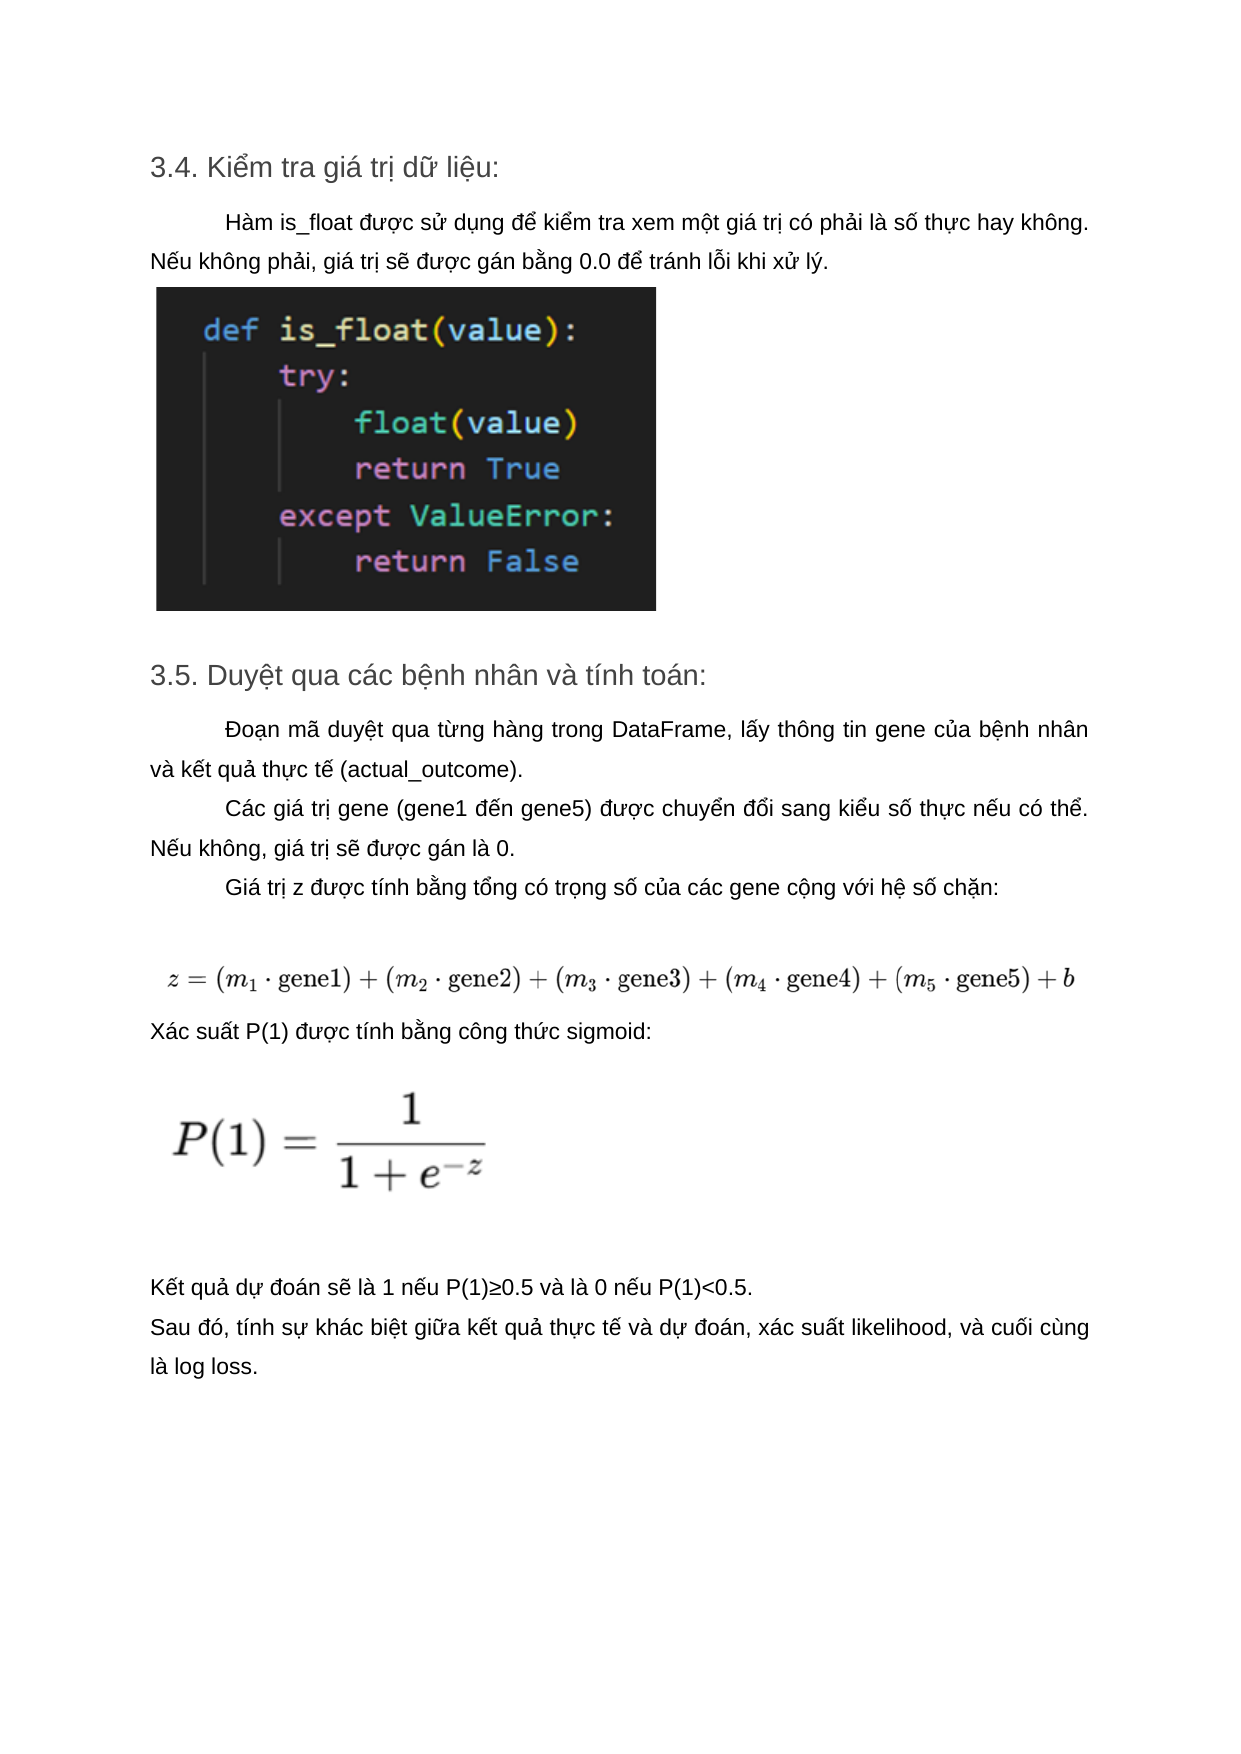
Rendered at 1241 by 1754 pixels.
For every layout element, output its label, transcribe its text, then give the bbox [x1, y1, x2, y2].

text Kết quả dự đoán sẽ là 1 nếu P(1)≥0.5 và là 0 nếu P(1)<0.5. [150, 1274, 1090, 1301]
text Hàm is_float được sử dụng để kiểm tra xem một giá trị có phải là số thực hay không. Nếu không phải, giá trị sẽ được gán bằng 0.0 để tránh lỗi khi xử lý. [150, 209, 1090, 274]
subtitle 3.5. Duyệt qua các bệnh nhân và tính toán: [150, 657, 1090, 691]
picture [150, 953, 1091, 1006]
subtitle 3.4. Kiểm tra giá trị dữ liệu: [150, 150, 1090, 183]
text Giá trị z được tính bằng tổng có trọng số của các gene cộng với hệ số chặn: [150, 874, 1090, 900]
picture [150, 1057, 536, 1222]
text Sau đó, tính sự khác biệt giữa kết quả thực tế và dự đoán, xác suất likelihood, và cuối cùng là log loss. [150, 1314, 1090, 1380]
text Đoạn mã duyệt qua từng hàng trong DataFrame, lấy thông tin gene của bệnh nhân và kết quả thực tế (actual_outcome). [150, 716, 1090, 782]
picture [156, 287, 657, 611]
text Xác suất P(1) được tính bằng công thức sigmoid: [150, 1018, 1090, 1044]
text Các giá trị gene (gene1 đến gene5) được chuyển đổi sang kiểu số thực nếu có thể. Nếu không, giá trị sẽ được gán là 0. [150, 795, 1090, 861]
